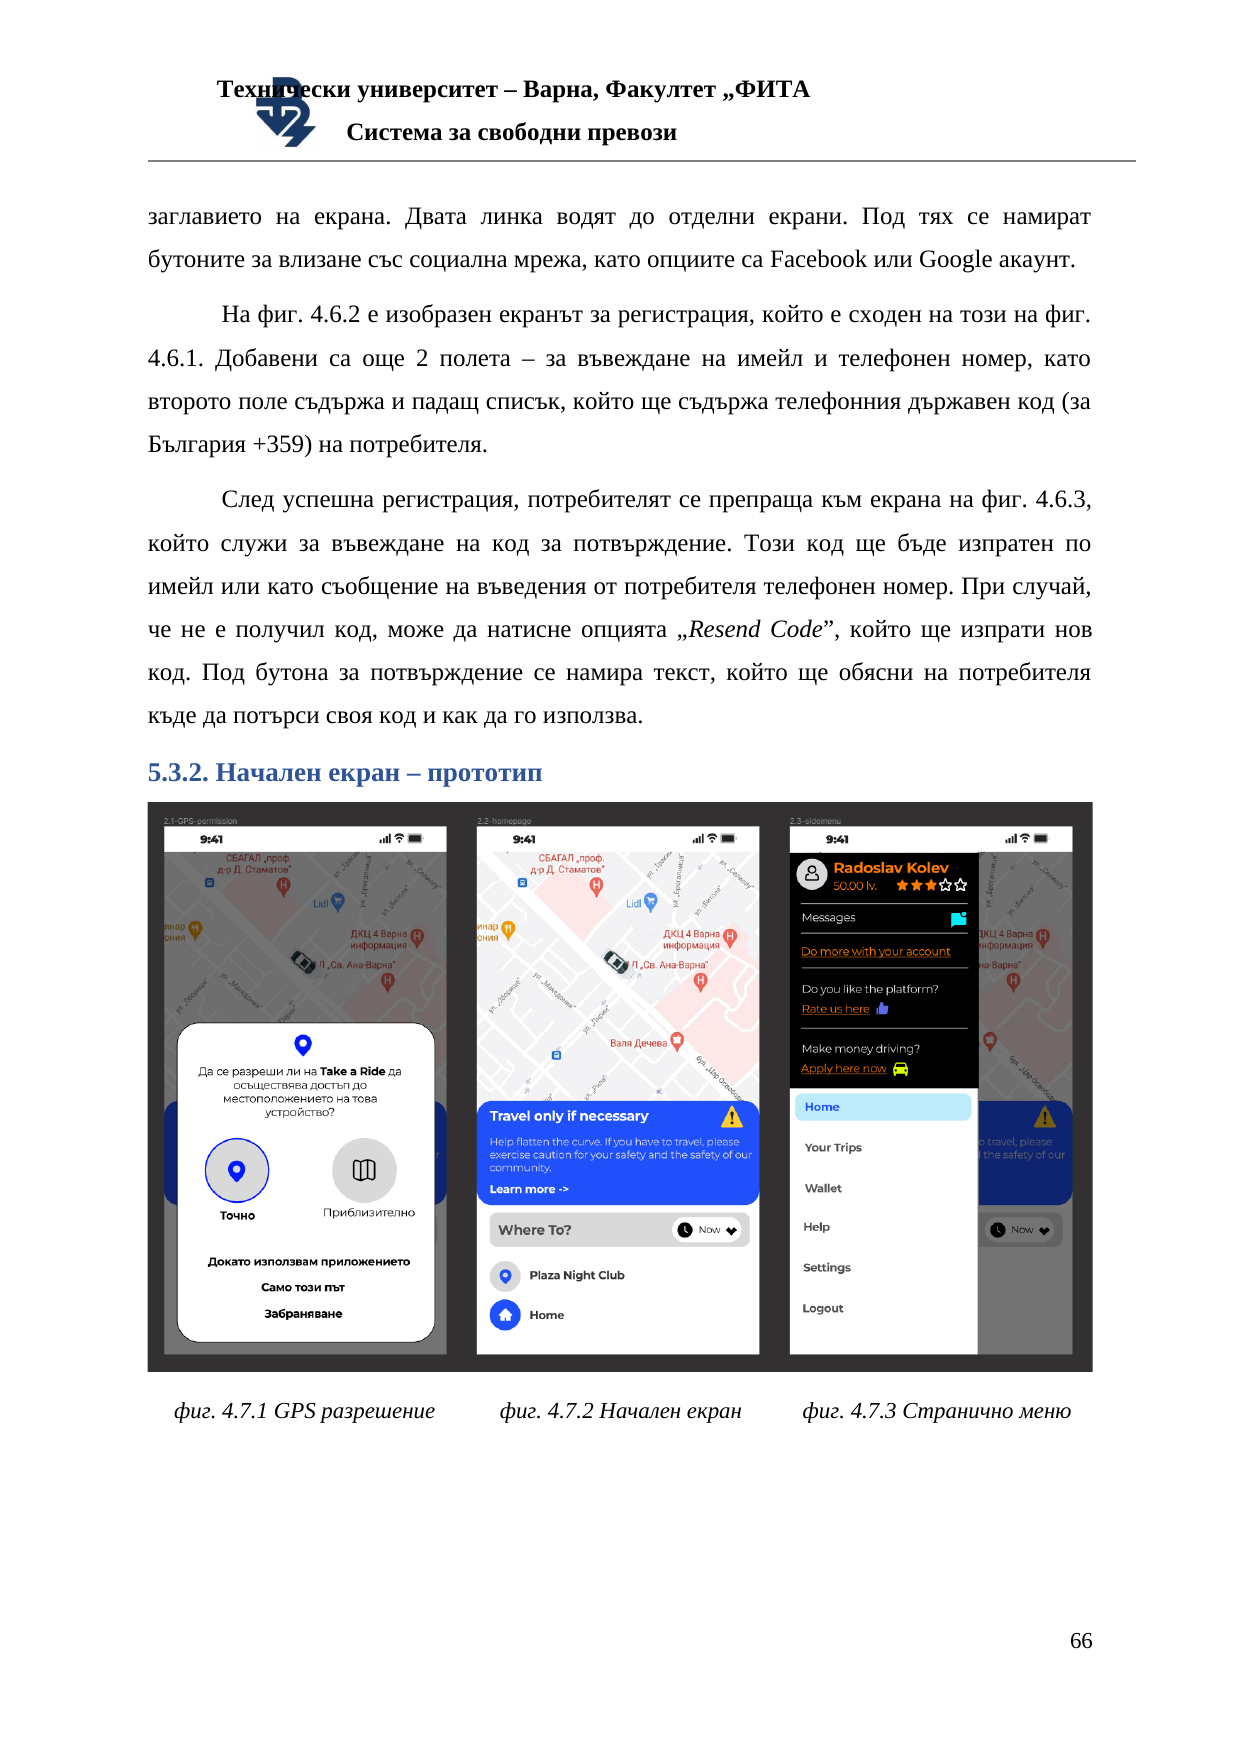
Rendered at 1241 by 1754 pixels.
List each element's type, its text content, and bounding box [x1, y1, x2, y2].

picture [253, 77, 321, 148]
picture [147, 802, 1093, 1372]
table_header фиг. 4.7.2 Начален екран [464, 1397, 780, 1449]
table_header фиг. 4.7.3 Странично меню [780, 1397, 1096, 1449]
picture [315, 87, 321, 96]
text На фиг. 4.6.2 е изобразен екранът за регистрация, който е сходен на този на фиг. 4.6.1. Добавени са още 2 полета – за въвеждане на имейл и телефонен номер, като второто поле съдържа и падащ списък, който ще съдържа телефонния държавен код (за България +359) на потребителя. [148, 299, 1093, 458]
subtitle 5.3.2. Начален екран – прототип [148, 756, 1093, 787]
table_header фиг. 4.7.1 GPS разрешение [148, 1397, 464, 1449]
text След успешна регистрация, потребителят се препраща към екрана на фиг. 4.6.3, който служи за въвеждане на код за потвърждение. Този код ще бъде изпратен по имейл или като съобщение на въведения от потребителя телефонен номер. При случай, че не е получил код, може да натисне опцията „Resend Code”, който ще изпрати нов код. Под бутона за потвърждение се намира текст, който ще обясни на потребителя къде да потърси своя код и как да го използва. [148, 484, 1093, 729]
